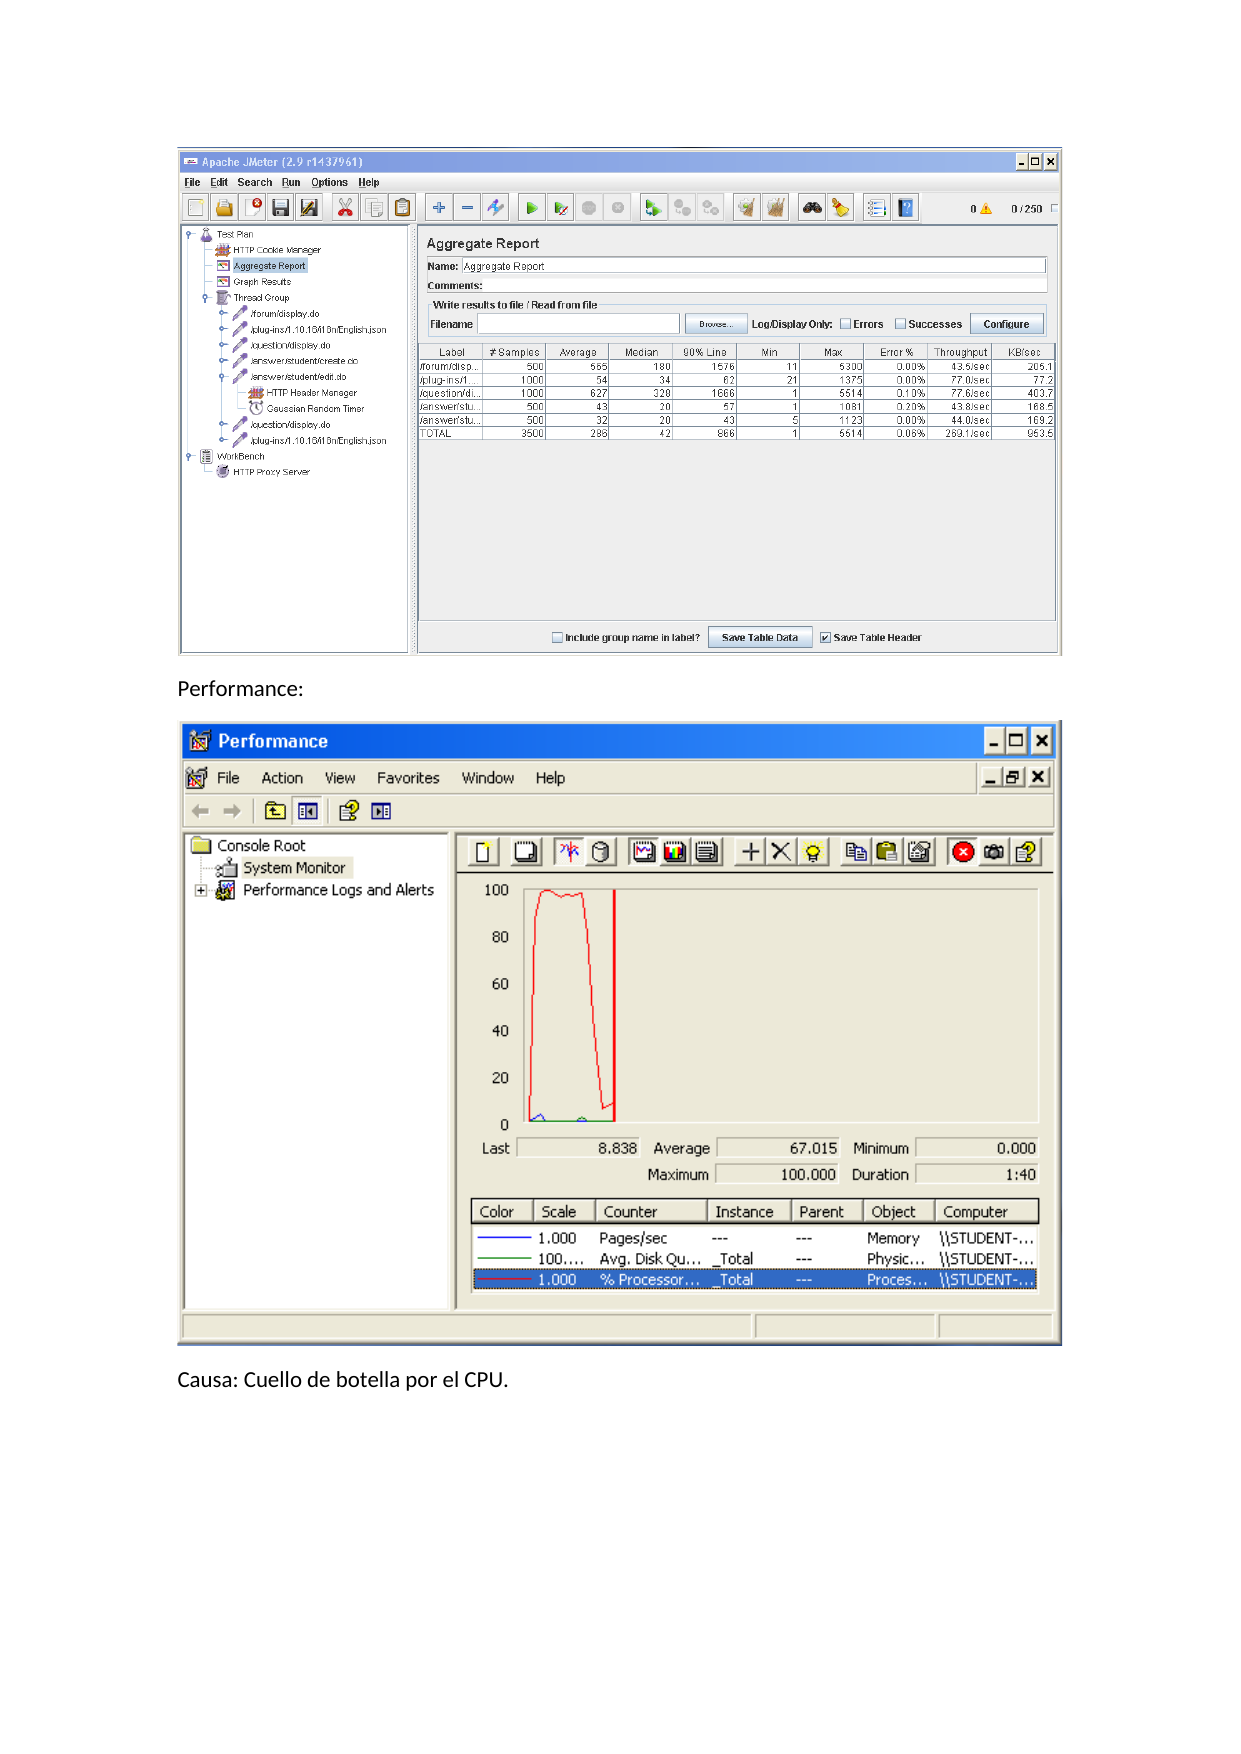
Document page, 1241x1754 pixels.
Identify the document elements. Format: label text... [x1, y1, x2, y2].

text Causa: Cuello de botella por el CPU. [177, 1365, 1063, 1393]
picture [177, 720, 1063, 1346]
picture [177, 147, 1063, 656]
text Performance: [177, 674, 1063, 702]
